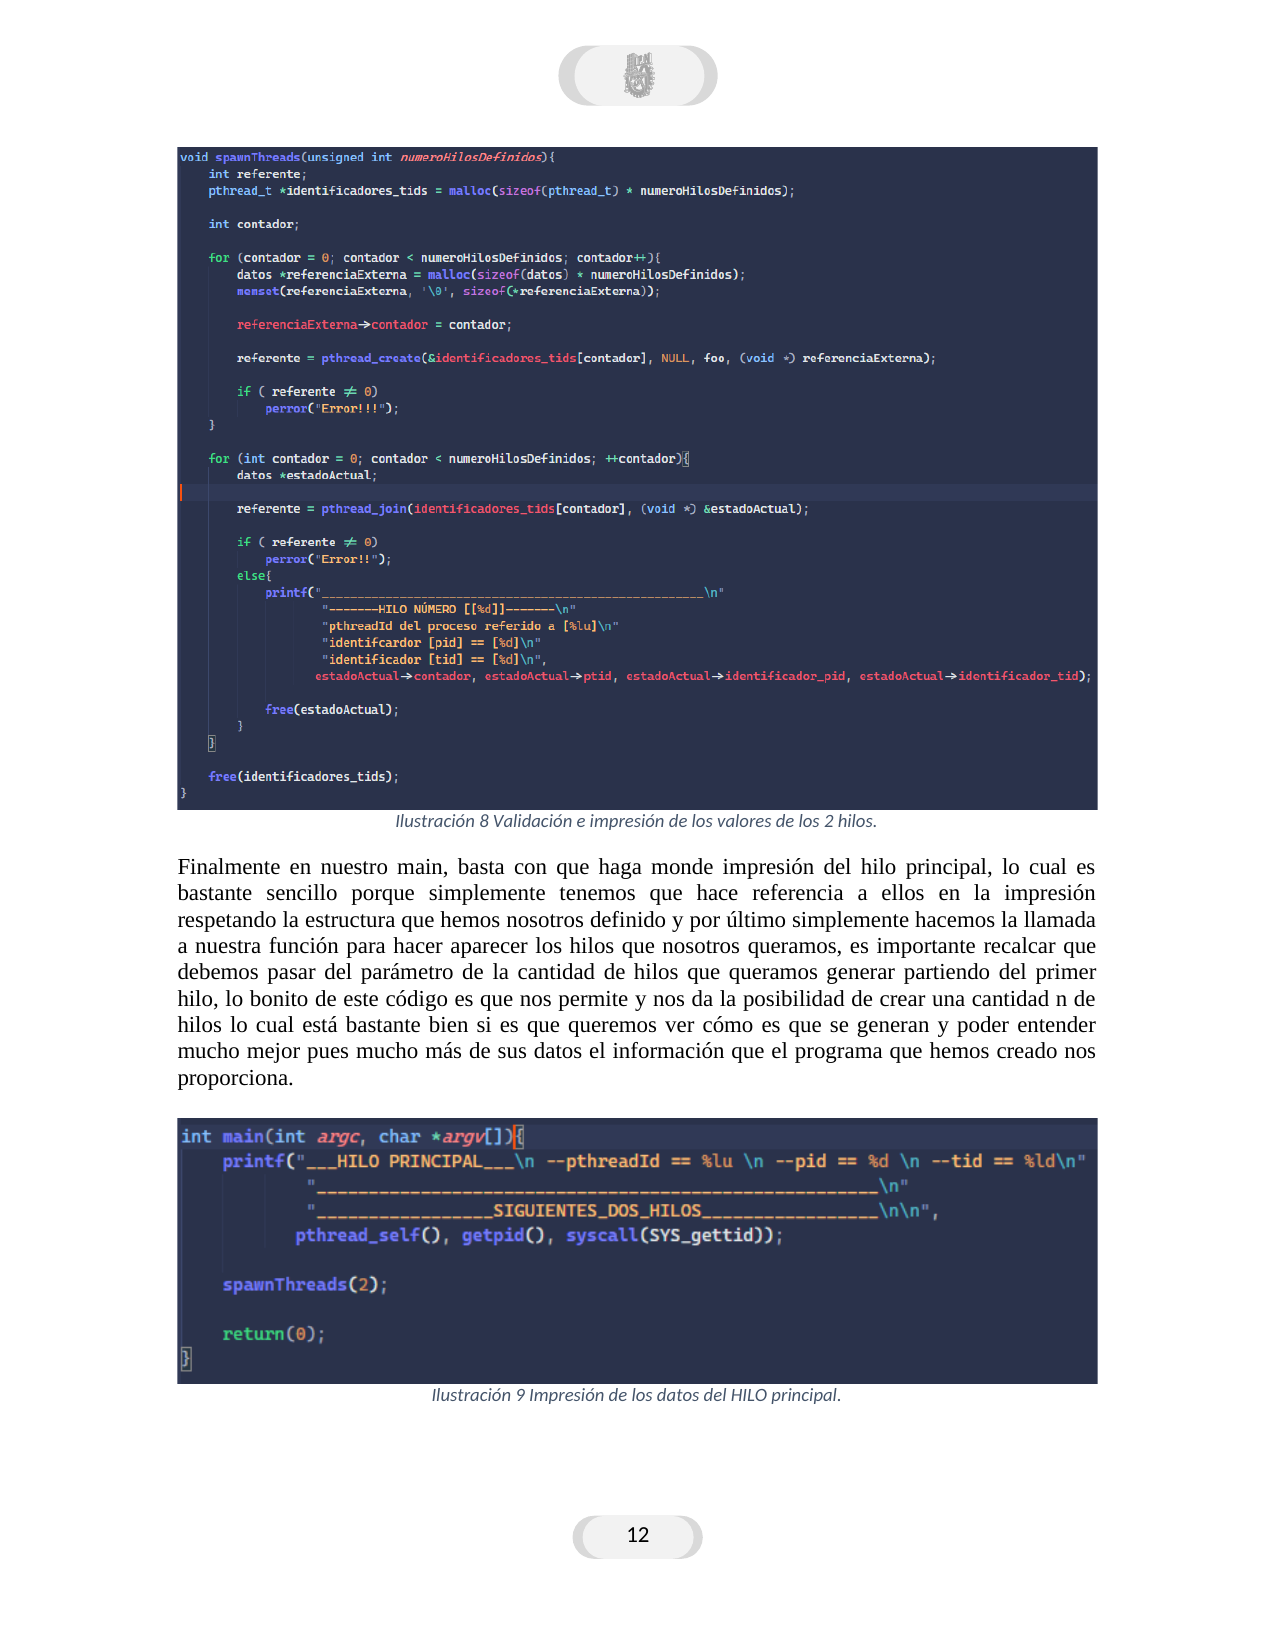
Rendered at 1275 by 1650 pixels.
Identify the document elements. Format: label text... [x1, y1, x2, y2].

text Ilustración 9 Impresión de los datos del HILO principal. [177, 1384, 1098, 1406]
text Finalmente en nuestro main, basta con que haga monde impresión del hilo principal, lo cual es bastante sencillo porque simplemente tenemos que hace referencia a ellos en la impresión respetando la estructura que hemos nosotros definido y por último simplemente hacemos la llamada a nuestra función para hacer aparecer los hilos que nosotros queramos, es importante recalcar que debemos pasar del parámetro de la cantidad de hilos que queramos generar partiendo del primer hilo, lo bonito de este código es que nos permite y nos da la posibilidad de crear una cantidad n de hilos lo cual está bastante bien si es que queremos ver cómo es que se generan y poder entender mucho mejor pues mucho más de sus datos el información que el programa que hemos creado nos proporciona. [177, 853, 1098, 1090]
picture [177, 147, 1098, 810]
text Ilustración 8 Validación e impresión de los valores de los 2 hilos. [177, 810, 1098, 832]
picture [177, 1118, 1098, 1384]
picture [616, 51, 662, 99]
